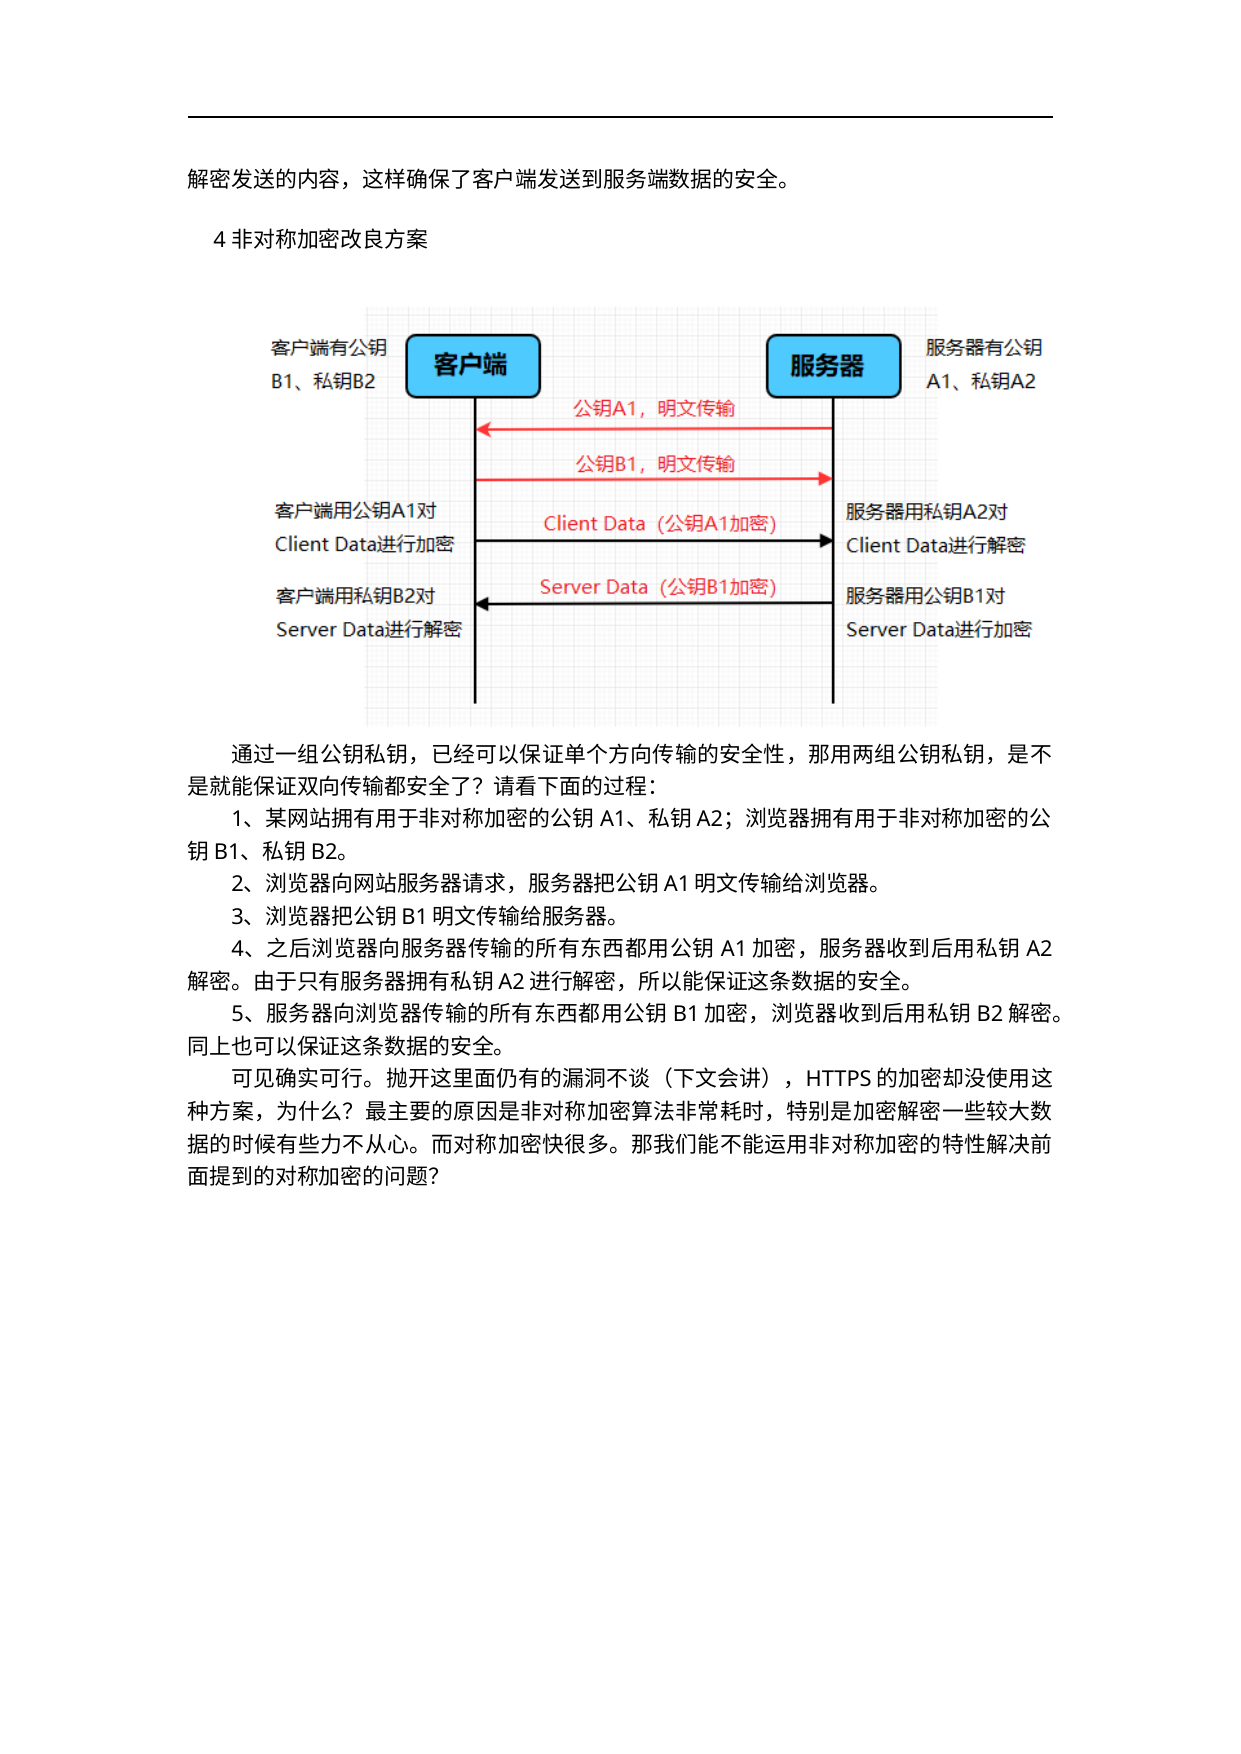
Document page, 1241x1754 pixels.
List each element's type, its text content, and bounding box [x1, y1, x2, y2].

text 4、之后浏览器向服务器传输的所有东西都用公钥A1加密，服务器收到后用私钥A2解密。由于只有服务器拥有私钥A2进行解密，所以能保证这条数据的安全。 [187, 931, 1053, 996]
text 2、浏览器向网站服务器请求，服务器把公钥A1明文传输给浏览器。 [187, 866, 1053, 899]
text 5、服务器向浏览器传输的所有东西都用公钥B1加密，浏览器收到后用私钥B2解密。同上也可以保证这条数据的安全。 [187, 996, 1053, 1061]
subtitle 非对称加密改良方案 [187, 222, 1053, 254]
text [187, 162, 1053, 194]
text 通过一组公钥私钥，已经可以保证单个方向传输的安全性，那用两组公钥私钥，是不是就能保证双向传输都安全了？请看下面的过程： [187, 736, 1053, 801]
text 1、某网站拥有用于非对称加密的公钥A1、私钥A2；浏览器拥有用于非对称加密的公钥B1、私钥B2。 [187, 801, 1053, 866]
picture [231, 281, 1097, 727]
text 可见确实可行。抛开这里面仍有的漏洞不谈（下文会讲），HTTPS的加密却没使用这种方案，为什么？最主要的原因是非对称加密算法非常耗时，特别是加密解密一些较大数据的时候有些力不从心。而对称加密快很多。那我们能不能运用非对称加密的特性解决前面提到的对称加密的问题？ [187, 1061, 1053, 1191]
text 3、浏览器把公钥B1明文传输给服务器。 [187, 899, 1053, 931]
